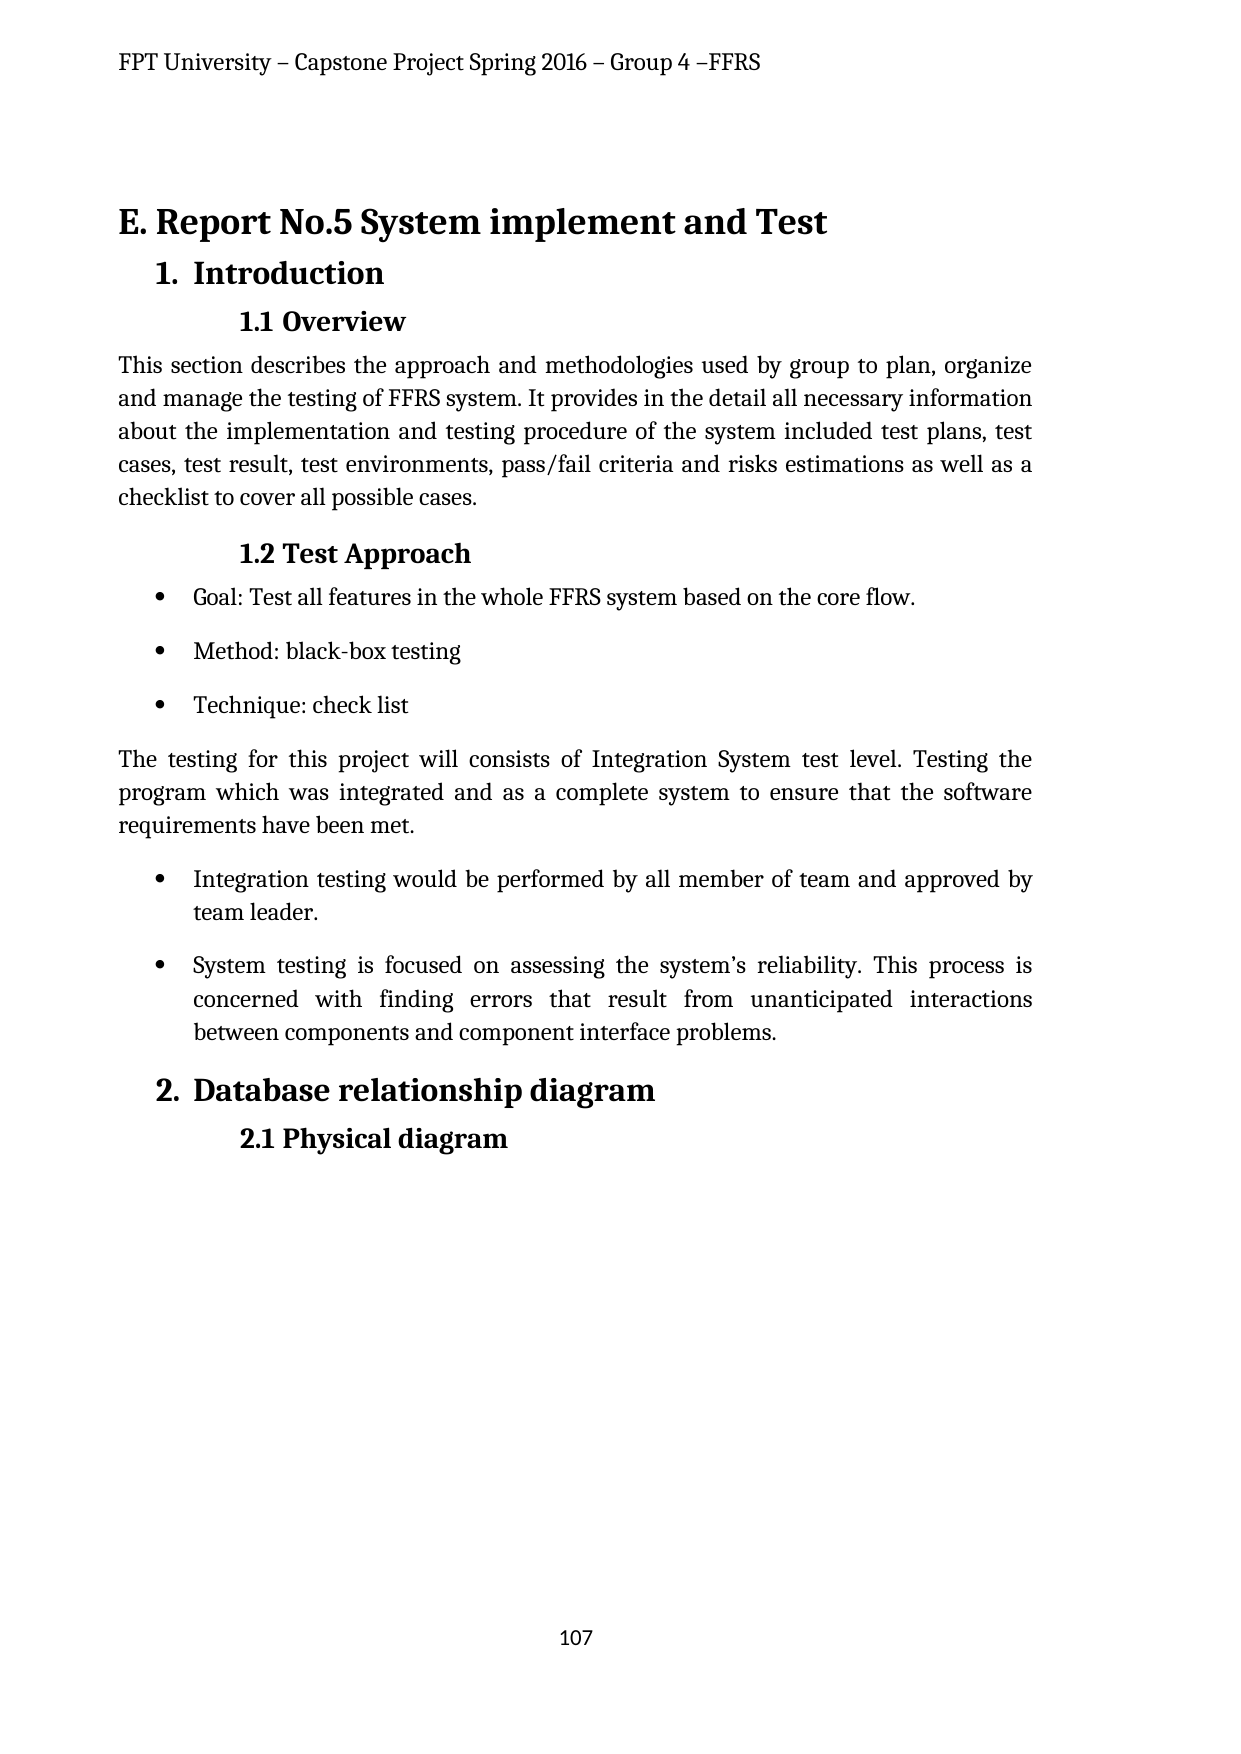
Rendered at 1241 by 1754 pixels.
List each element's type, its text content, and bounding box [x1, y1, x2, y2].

list Technique: check list [156, 691, 1033, 719]
list Integration testing would be performed by all member of team and approved by team leader. [156, 864, 1033, 926]
text This section describes the approach and methodologies used by group to plan, organize and manage the testing of FFRS system. It provides in the detail all necessary information about the implementation and testing procedure of the system included test plans, test cases, test result, test environments, pass/fail criteria and risks estimations as well as a checklist to cover all possible cases. [118, 351, 1033, 512]
subtitle Database relationship diagram [156, 1071, 1033, 1110]
subtitle Report No.5 System implement and Test [118, 201, 1033, 244]
list System testing is focused on assessing the system’s reliability. This process is concerned with finding errors that result from unanticipated interactions between components and component interface problems. [156, 951, 1033, 1046]
text The testing for this project will consists of Integration System test level. Testing the program which was integrated and as a complete system to ensure that the software requirements have been met. [118, 745, 1033, 839]
subtitle Physical diagram [240, 1122, 1033, 1156]
subtitle Overview [240, 305, 1033, 339]
subtitle Test Approach [240, 537, 1033, 571]
list Goal: Test all features in the whole FFRS system based on the core flow. [156, 583, 1033, 612]
list Method: black-box testing [156, 637, 1033, 666]
subtitle Introduction [156, 254, 1033, 293]
